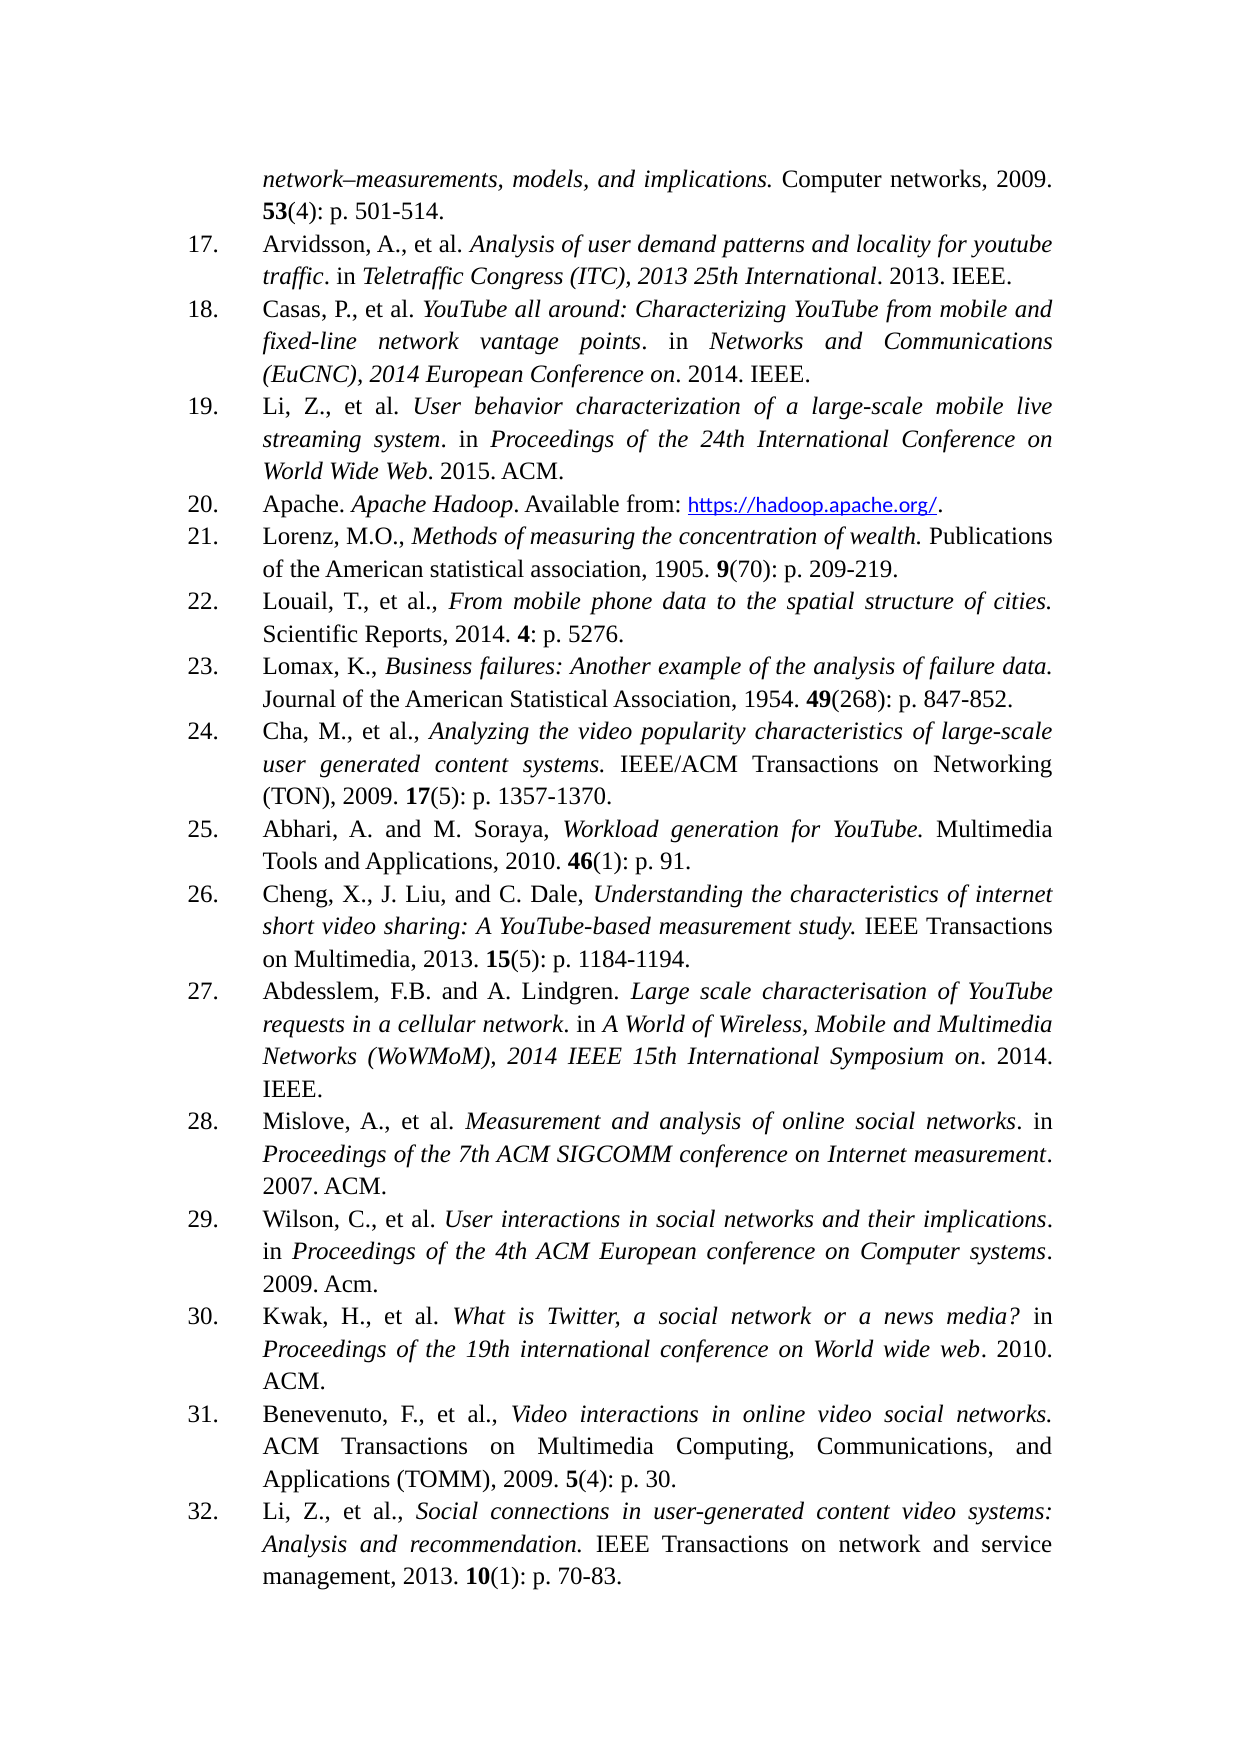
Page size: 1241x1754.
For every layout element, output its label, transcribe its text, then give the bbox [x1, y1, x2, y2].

text 27. Abdesslem, F.B. and A. Lindgren. Large scale characterisation of YouTube requests in a cellular network. in A World of Wireless, Mobile and Multimedia Networks (WoWMoM), 2014 IEEE 15th International Symposium on. 2014. IEEE. [187, 974, 1053, 1104]
text 31. Benevenuto, F., et al., Video interactions in online video social networks. ACM Transactions on Multimedia Computing, Communications, and Applications (TOMM), 2009. 5(4): p. 30. [187, 1397, 1053, 1494]
text 20. Apache. Apache Hadoop. Available from: https://hadoop.apache.org/. [187, 487, 1053, 519]
text 24. Cha, M., et al., Analyzing the video popularity characteristics of large-scale user generated content systems. IEEE/ACM Transactions on Networking (TON), 2009. 17(5): p. 1357-1370. [187, 714, 1053, 812]
text 32. Li, Z., et al., Social connections in user-generated content video systems: Analysis and recommendation. IEEE Transactions on network and service management, 2013. 10(1): p. 70-83. [187, 1494, 1053, 1592]
text 21. Lorenz, M.O., Methods of measuring the concentration of wealth. Publications of the American statistical association, 1905. 9(70): p. 209-219. [187, 519, 1053, 584]
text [187, 162, 1053, 227]
text 30. Kwak, H., et al. What is Twitter, a social network or a news media? in Proceedings of the 19th international conference on World wide web. 2010. ACM. [187, 1299, 1053, 1397]
text 25. Abhari, A. and M. Soraya, Workload generation for YouTube. Multimedia Tools and Applications, 2010. 46(1): p. 91. [187, 812, 1053, 877]
text 29. Wilson, C., et al. User interactions in social networks and their implications. in Proceedings of the 4th ACM European conference on Computer systems. 2009. Acm. [187, 1202, 1053, 1299]
text 22. Louail, T., et al., From mobile phone data to the spatial structure of cities. Scientific Reports, 2014. 4: p. 5276. [187, 584, 1053, 649]
text 23. Lomax, K., Business failures: Another example of the analysis of failure data. Journal of the American Statistical Association, 1954. 49(268): p. 847-852. [187, 649, 1053, 714]
text 18. Casas, P., et al. YouTube all around: Characterizing YouTube from mobile and fixed-line network vantage points. in Networks and Communications (EuCNC), 2014 European Conference on. 2014. IEEE. [187, 292, 1053, 389]
text 26. Cheng, X., J. Liu, and C. Dale, Understanding the characteristics of internet short video sharing: A YouTube-based measurement study. IEEE Transactions on Multimedia, 2013. 15(5): p. 1184-1194. [187, 877, 1053, 974]
text 19. Li, Z., et al. User behavior characterization of a large-scale mobile live streaming system. in Proceedings of the 24th International Conference on World Wide Web. 2015. ACM. [187, 389, 1053, 487]
text 17. Arvidsson, A., et al. Analysis of user demand patterns and locality for youtube traffic. in Teletraffic Congress (ITC), 2013 25th International. 2013. IEEE. [187, 227, 1053, 292]
text 28. Mislove, A., et al. Measurement and analysis of online social networks. in Proceedings of the 7th ACM SIGCOMM conference on Internet measurement. 2007. ACM. [187, 1104, 1053, 1202]
